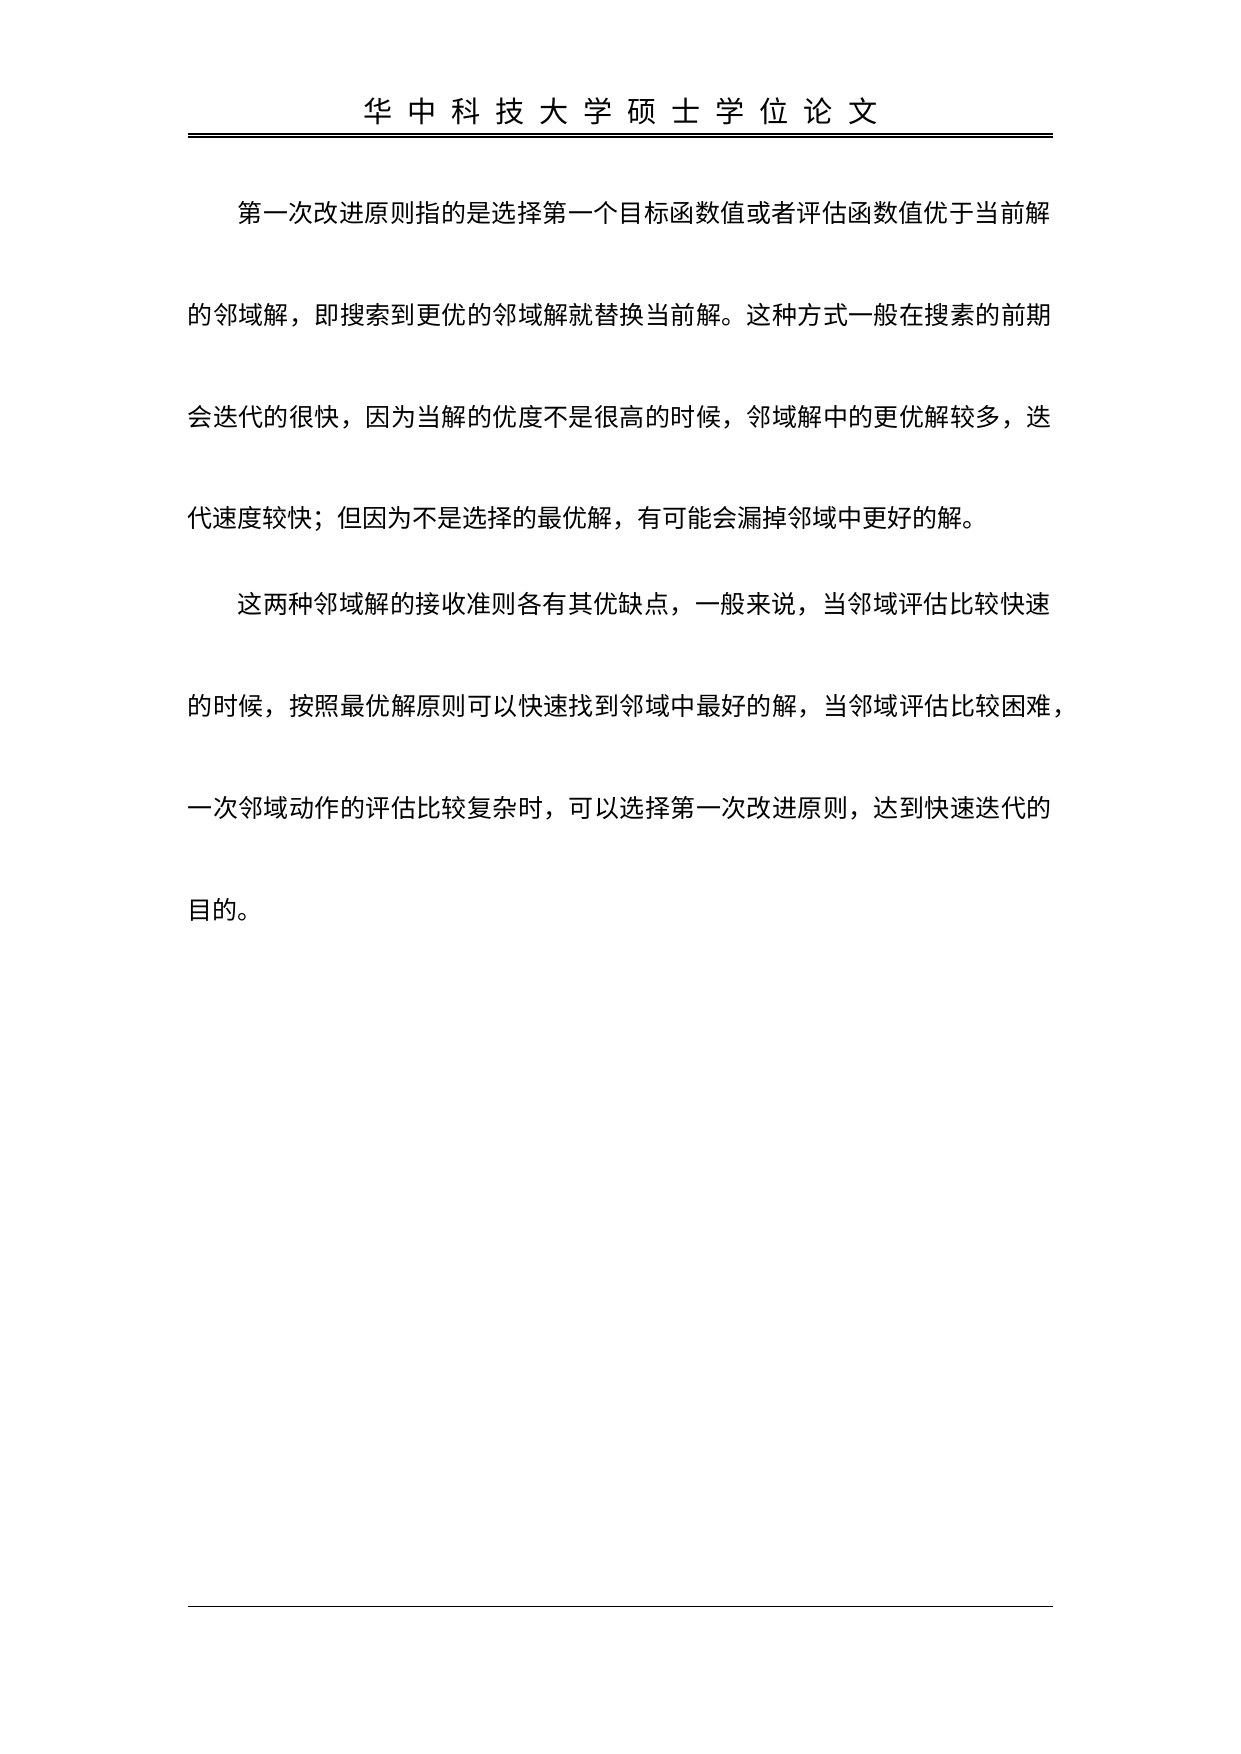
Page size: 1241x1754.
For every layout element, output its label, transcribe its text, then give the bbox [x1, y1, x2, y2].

text 这两种邻域解的接收准则各有其优缺点，一般来说，当邻域评估比较快速的时候，按照最优解原则可以快速找到邻域中最好的解，当邻域评估比较困难，一次邻域动作的评估比较复杂时，可以选择第一次改进原则，达到快速迭代的目的。 [187, 569, 1053, 943]
text 第一次改进原则指的是选择第一个目标函数值或者评估函数值优于当前解的邻域解，即搜索到更优的邻域解就替换当前解。这种方式一般在搜素的前期会迭代的很快，因为当解的优度不是很高的时候，邻域解中的更优解较多，迭代速度较快；但因为不是选择的最优解，有可能会漏掉邻域中更好的解。 [187, 177, 1053, 551]
